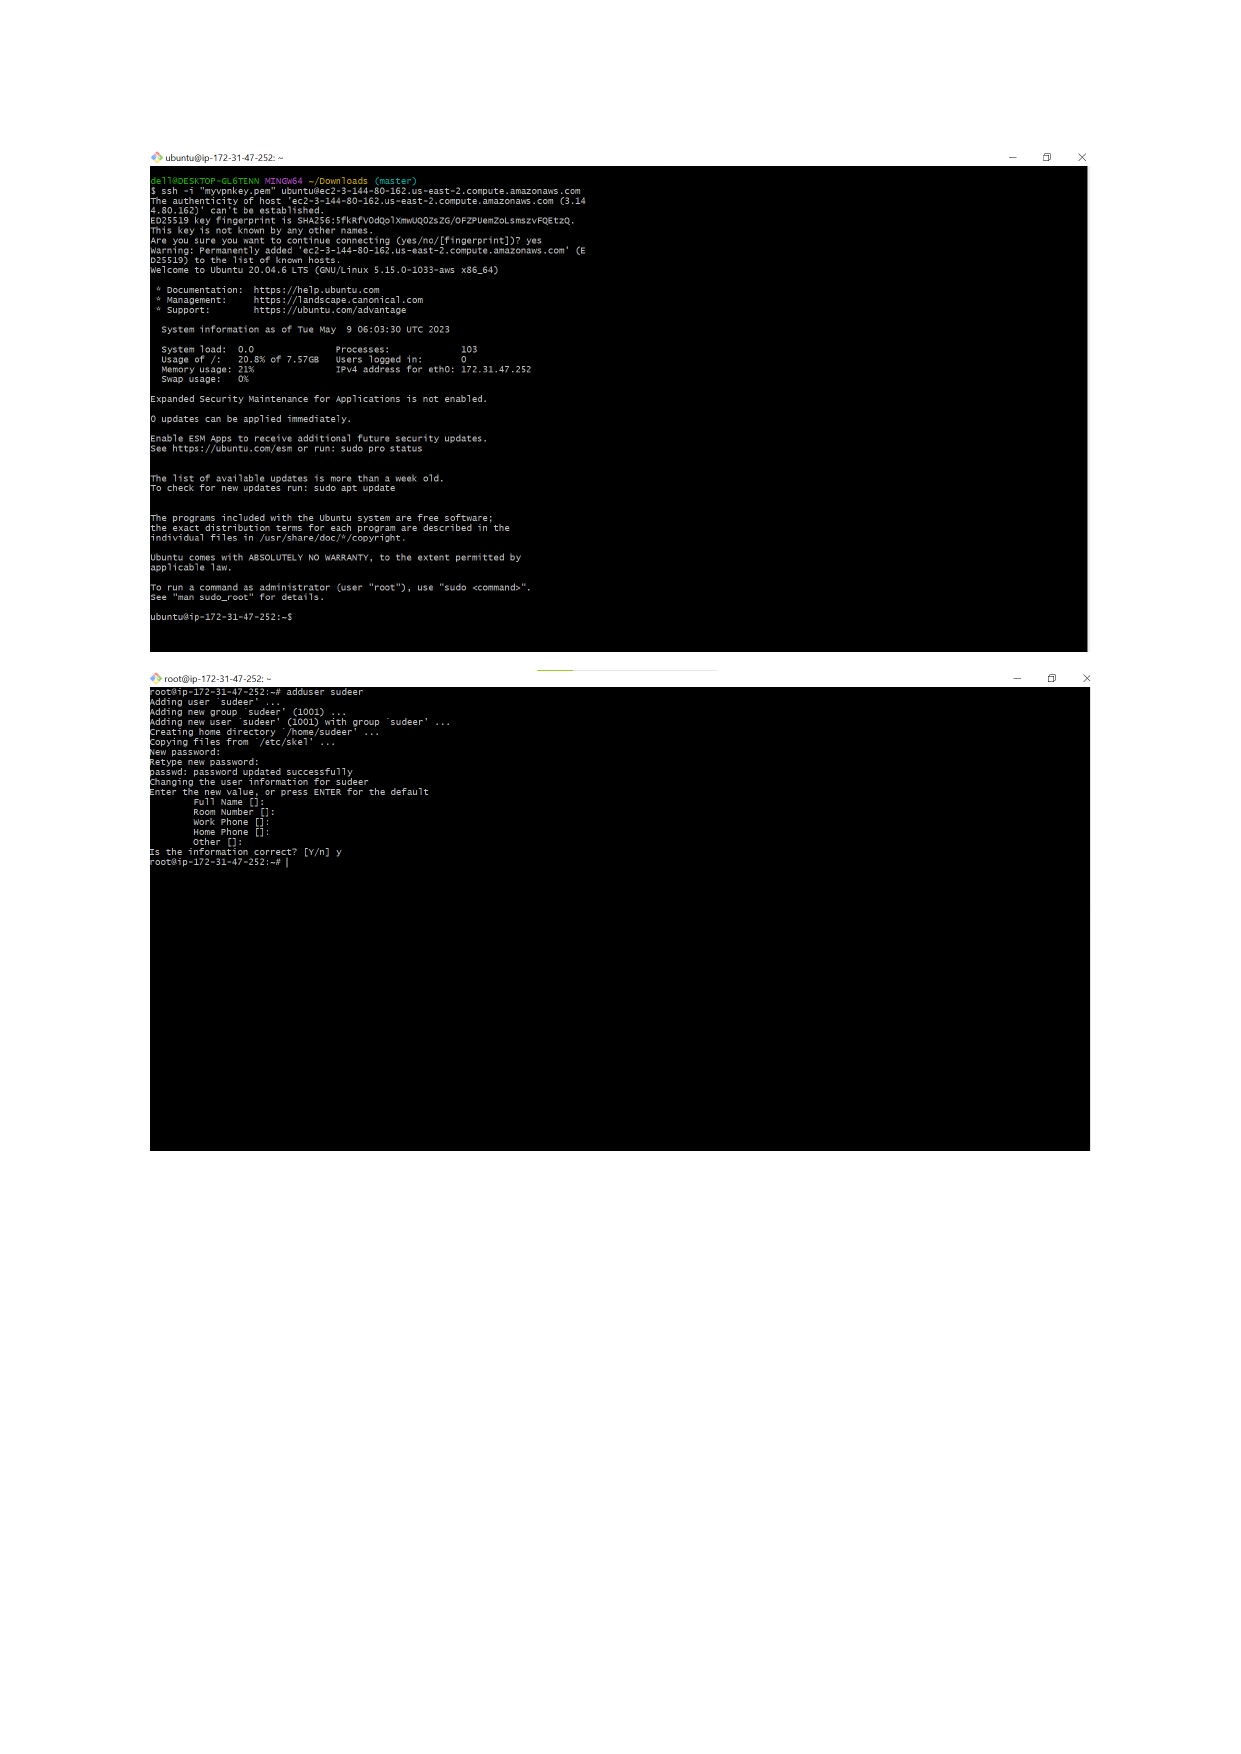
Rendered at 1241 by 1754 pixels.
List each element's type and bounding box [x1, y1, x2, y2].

picture [150, 150, 1091, 652]
picture [150, 670, 1091, 1151]
